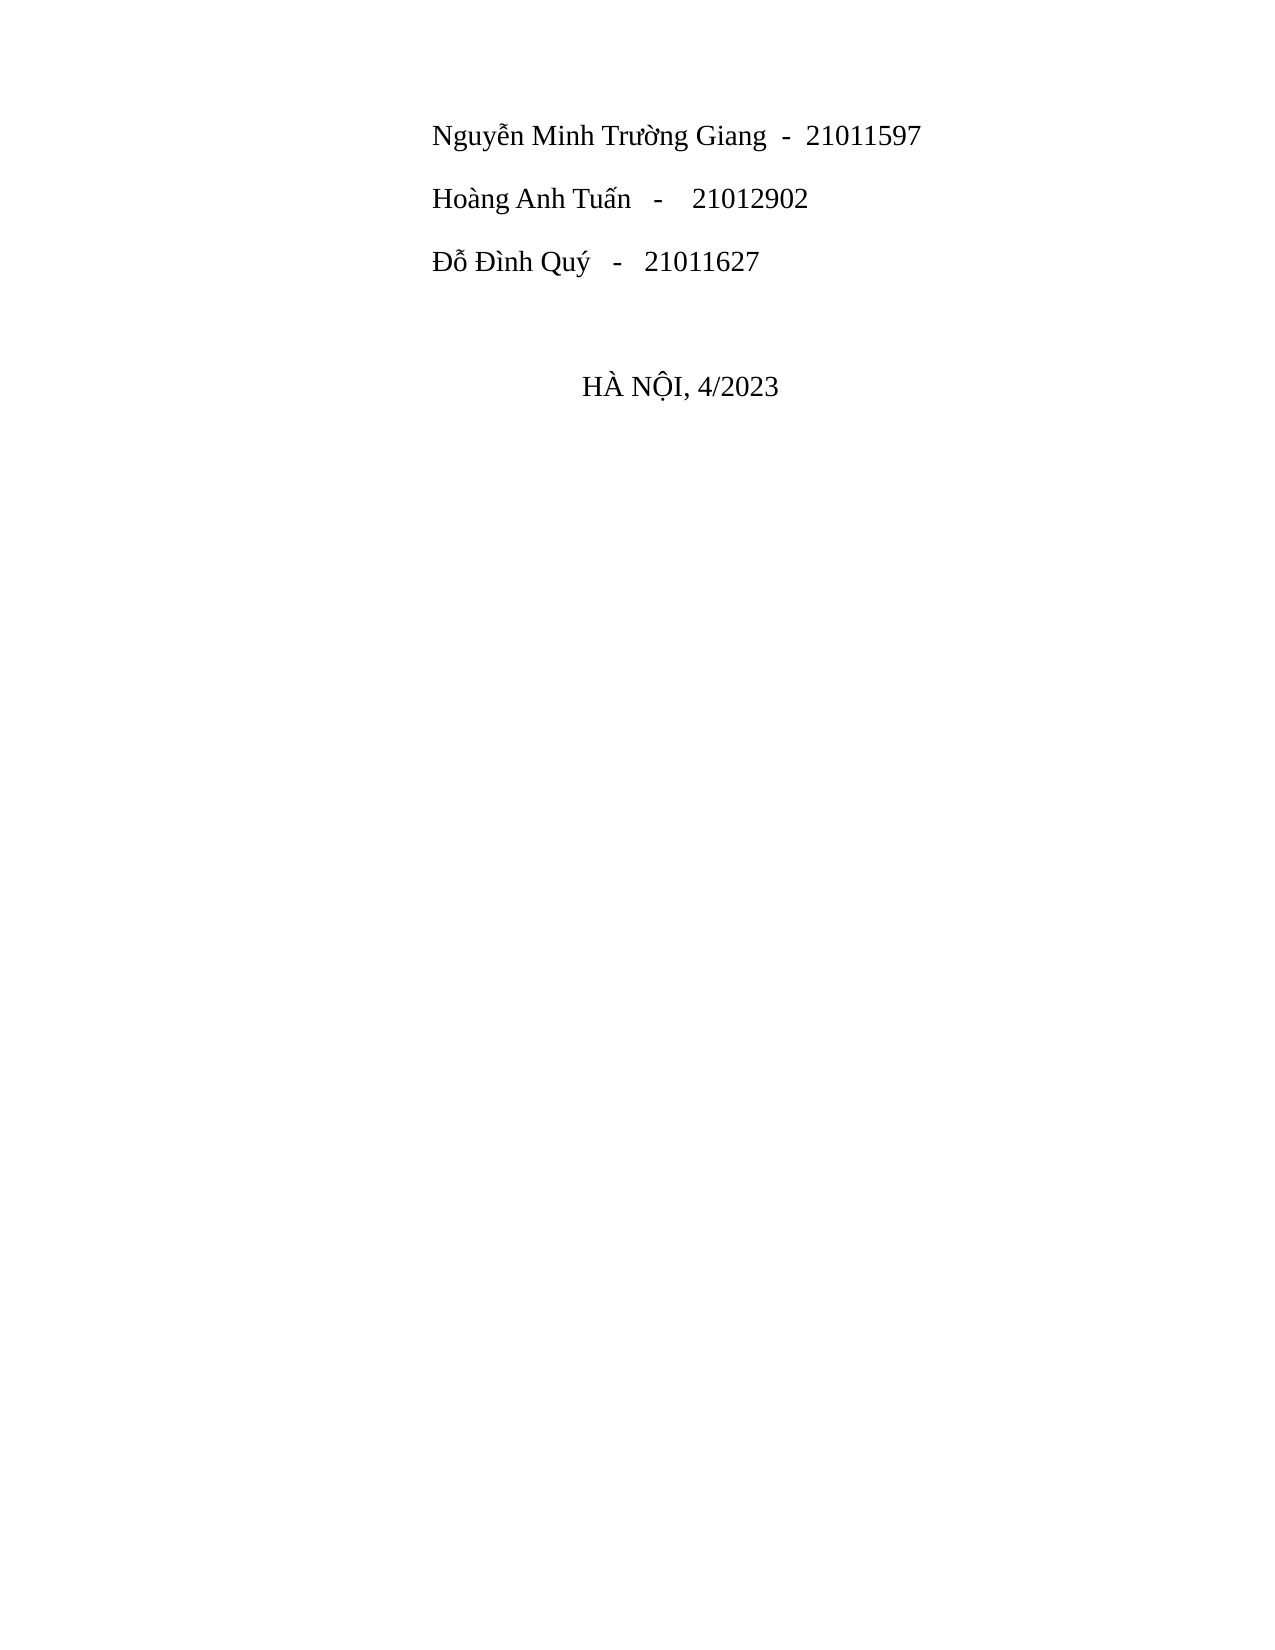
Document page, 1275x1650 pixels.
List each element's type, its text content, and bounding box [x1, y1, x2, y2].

text Nguyễn Minh Trường Giang - 21011597 [357, 118, 1157, 152]
text Hoàng Anh Tuấn - 21012902 [357, 181, 1157, 214]
text HÀ NỘI, 4/2023 [507, 369, 1157, 403]
text Đỗ Đình Quý - 21011627 [357, 244, 1157, 277]
